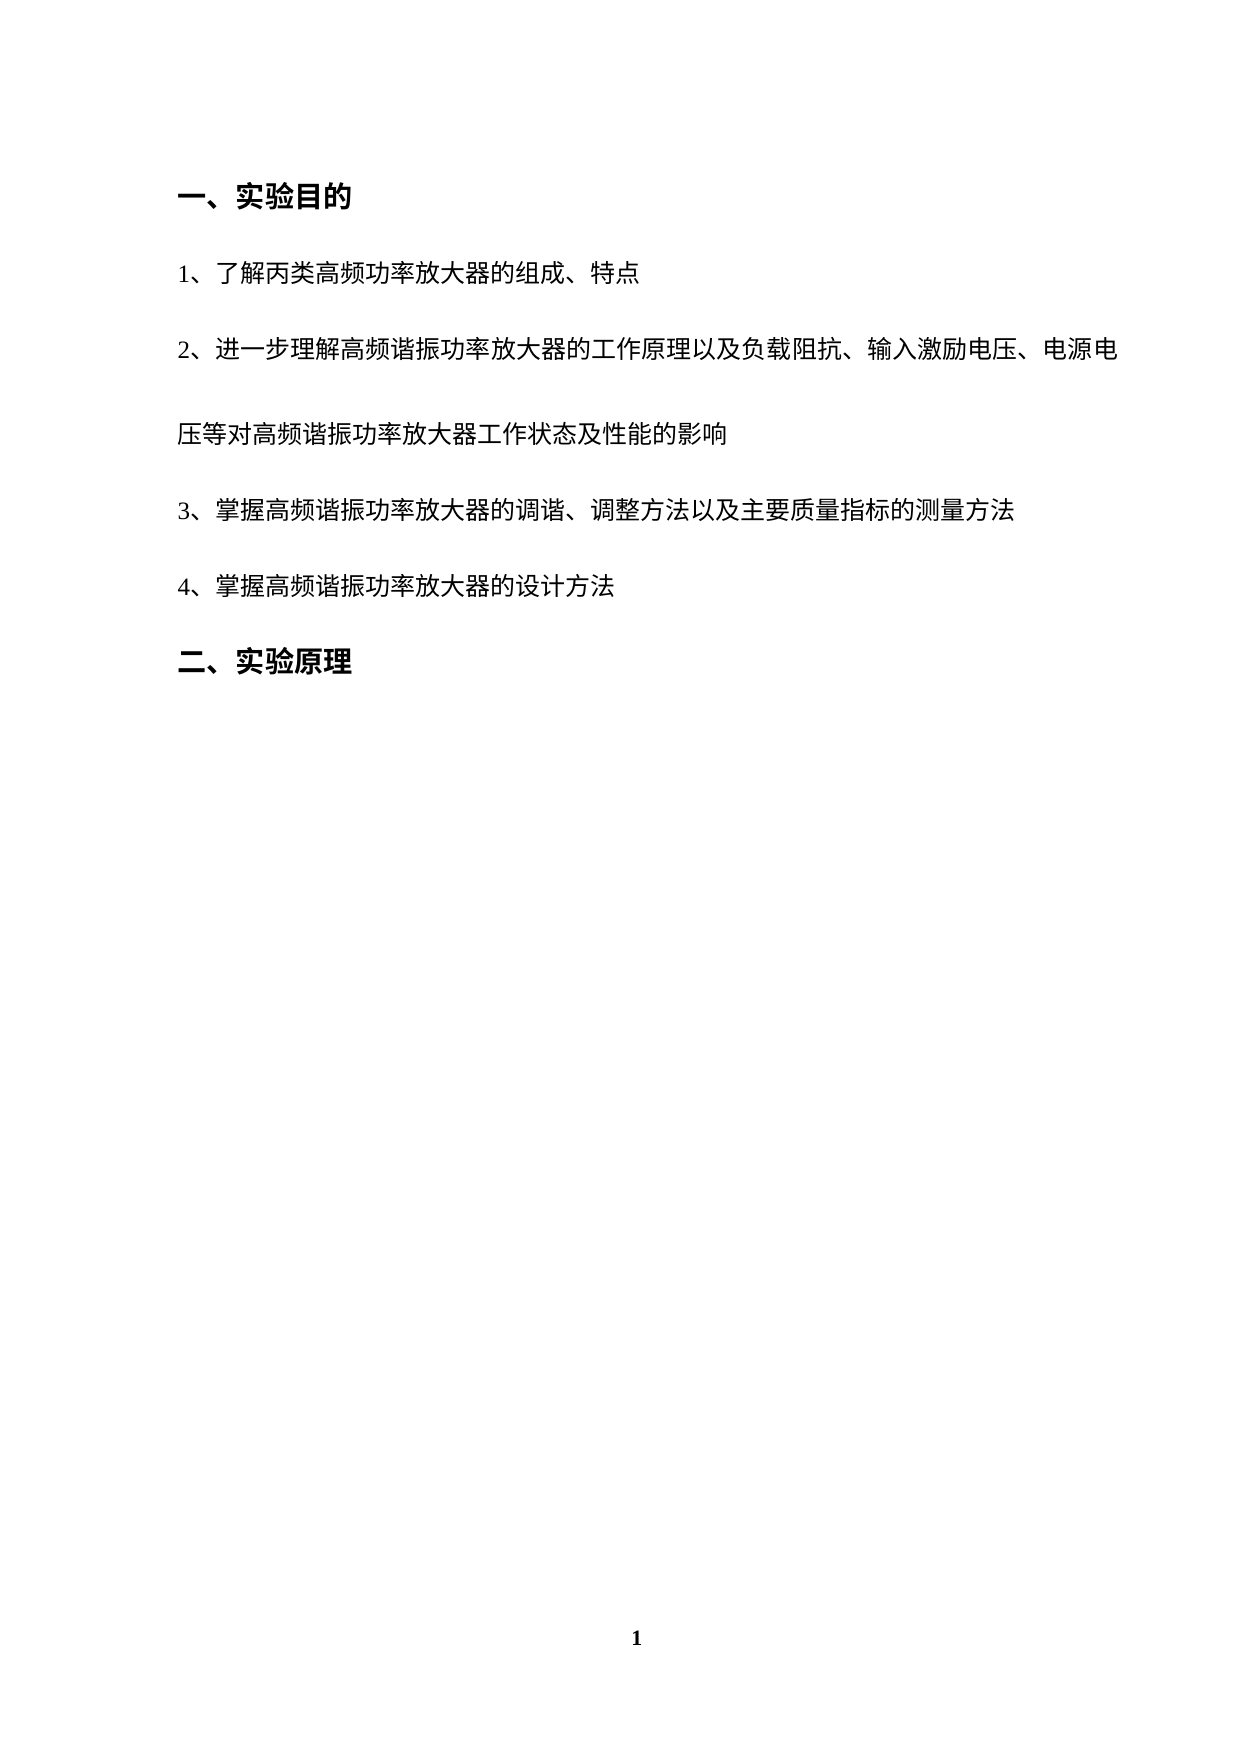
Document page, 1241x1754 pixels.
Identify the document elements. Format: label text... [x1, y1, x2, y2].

text 一、实验目的 [177, 162, 1122, 227]
text 2、进一步理解高频谐振功率放大器的工作原理以及负载阻抗、输入激励电压、电源电压等对高频谐振功率放大器工作状态及性能的影响 [177, 315, 1122, 465]
text 二、实验原理 [177, 627, 1122, 692]
text 1、了解丙类高频功率放大器的组成、特点 [177, 239, 1122, 304]
text 3、掌握高频谐振功率放大器的调谐、调整方法以及主要质量指标的测量方法 [177, 476, 1122, 541]
text 4、掌握高频谐振功率放大器的设计方法 [177, 552, 1122, 617]
